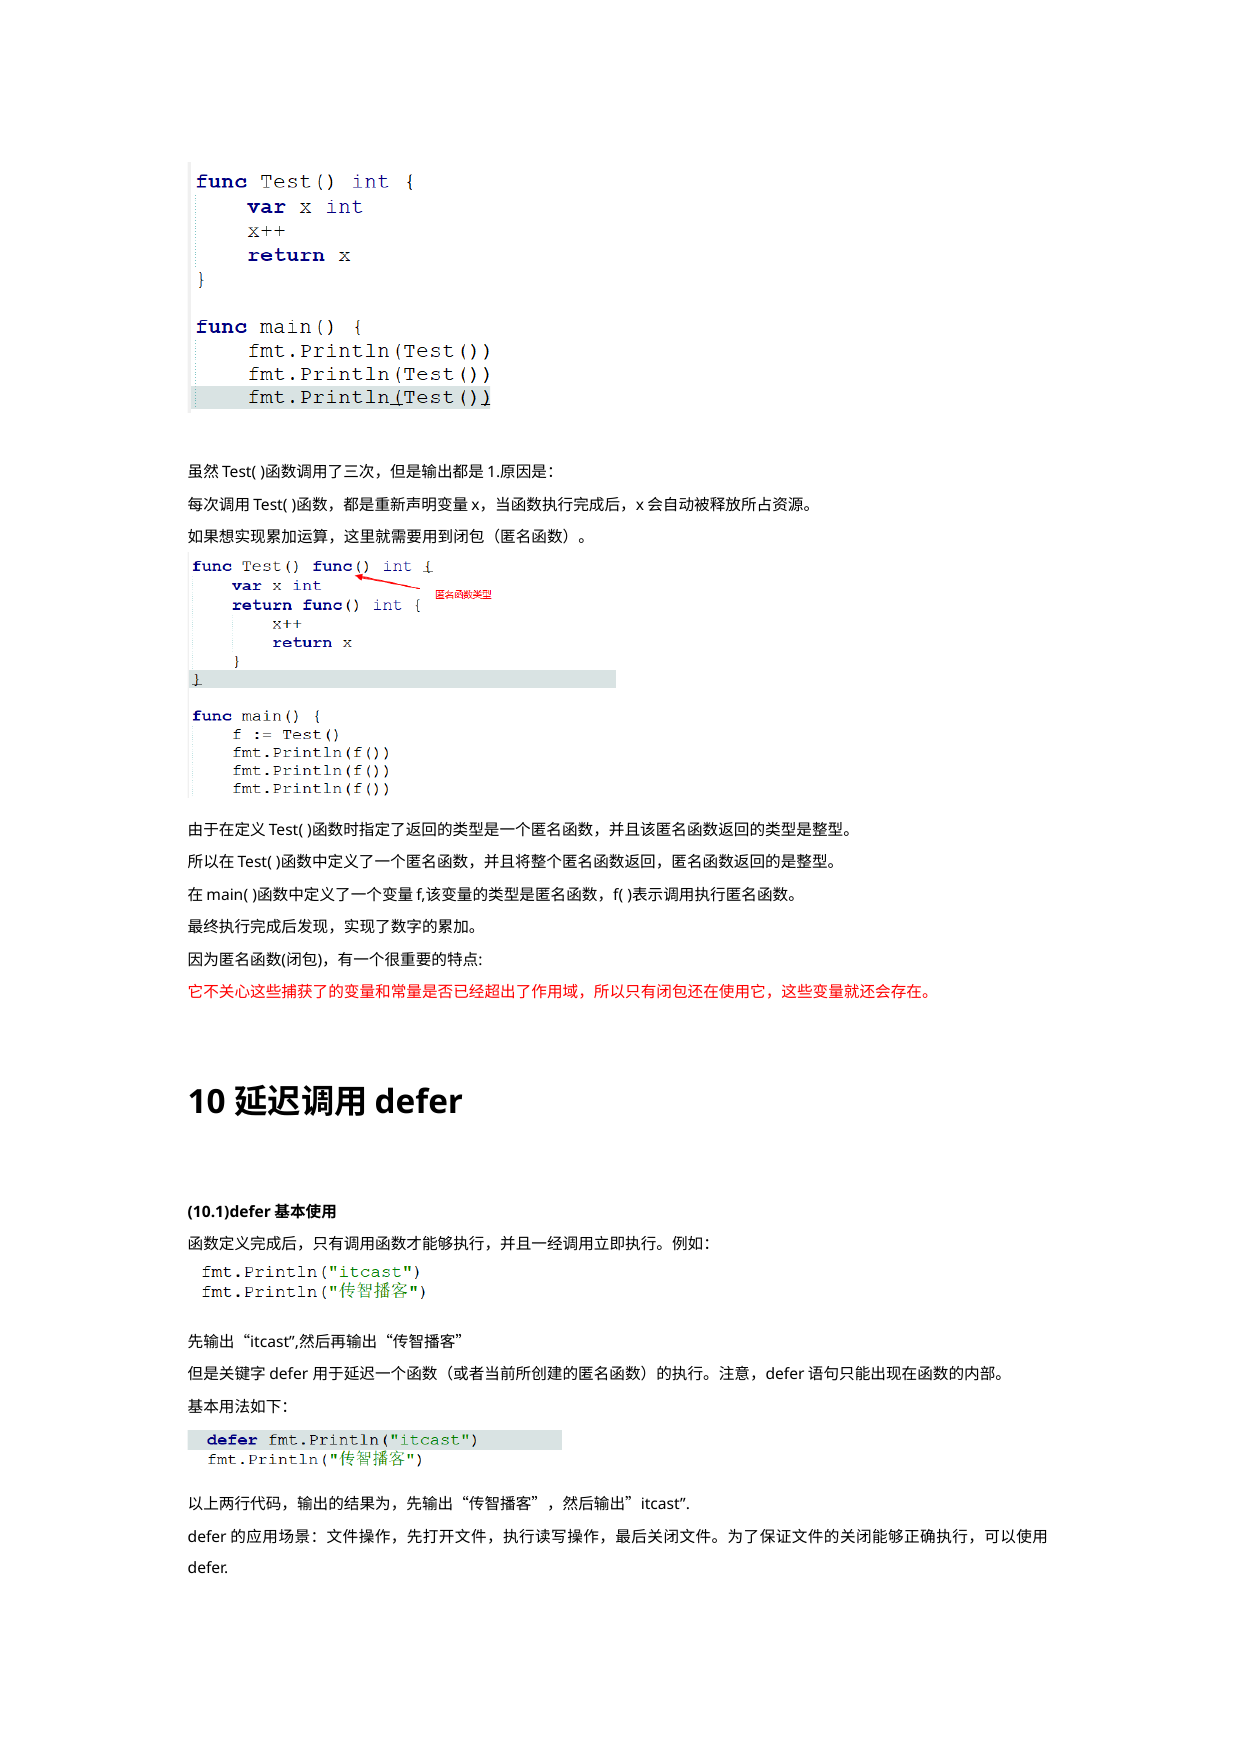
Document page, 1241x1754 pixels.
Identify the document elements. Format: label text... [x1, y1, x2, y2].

text 由于在定义Test( )函数时指定了返回的类型是一个匿名函数，并且该匿名函数返回的类型是整型。 [187, 812, 1053, 844]
picture [187, 1258, 503, 1301]
text 虽然Test( )函数调用了三次，但是输出都是1.原因是： [187, 454, 1053, 487]
text 但是关键字 defer ⽤于延迟一个函数（或者当前所创建的匿名函数）的执行。注意，defer语句只能出现在函数的内部。 [187, 1356, 1053, 1389]
text 它不关心这些捕获了的变量和常量是否已经超出了作用域，所以只有闭包还在使用它，这些变量就还会存在。 [187, 974, 1053, 1007]
text defer的应用场景：文件操作，先打开文件，执行读写操作，最后关闭文件。为了保证文件的关闭能够正确执行，可以使用defer. [187, 1519, 1053, 1584]
text 先输出“itcast”,然后再输出“传智播客” [187, 1324, 1053, 1356]
text 每次调用Test( )函数，都是重新声明变量x，当函数执行完成后，x会自动被释放所占资源。 [187, 487, 1053, 519]
picture [187, 162, 491, 413]
text 如果想实现累加运算，这里就需要用到闭包（匿名函数）。 [187, 519, 1053, 552]
subtitle 10 延迟调用defer [187, 1067, 1053, 1132]
text 所以在Test( )函数中定义了一个匿名函数，并且将整个匿名函数返回，匿名函数返回的是整型。 [187, 844, 1053, 877]
text 函数定义完成后，只有调用函数才能够执行，并且一经调用立即执行。例如： [187, 1226, 1053, 1259]
text 因为匿名函数(闭包)，有一个很重要的特点: [187, 942, 1053, 974]
text 以上两行代码，输出的结果为，先输出“传智播客”，然后输出”itcast”. [187, 1486, 1053, 1519]
picture [187, 552, 616, 798]
text 基本用法如下： [187, 1389, 1053, 1421]
picture [187, 1421, 562, 1477]
text (10.1)defer基本使用 [187, 1194, 1053, 1226]
text 最终执行完成后发现，实现了数字的累加。 [187, 909, 1053, 942]
text 在main( )函数中定义了一个变量f,该变量的类型是匿名函数，f( )表示调用执行匿名函数。 [187, 877, 1053, 909]
